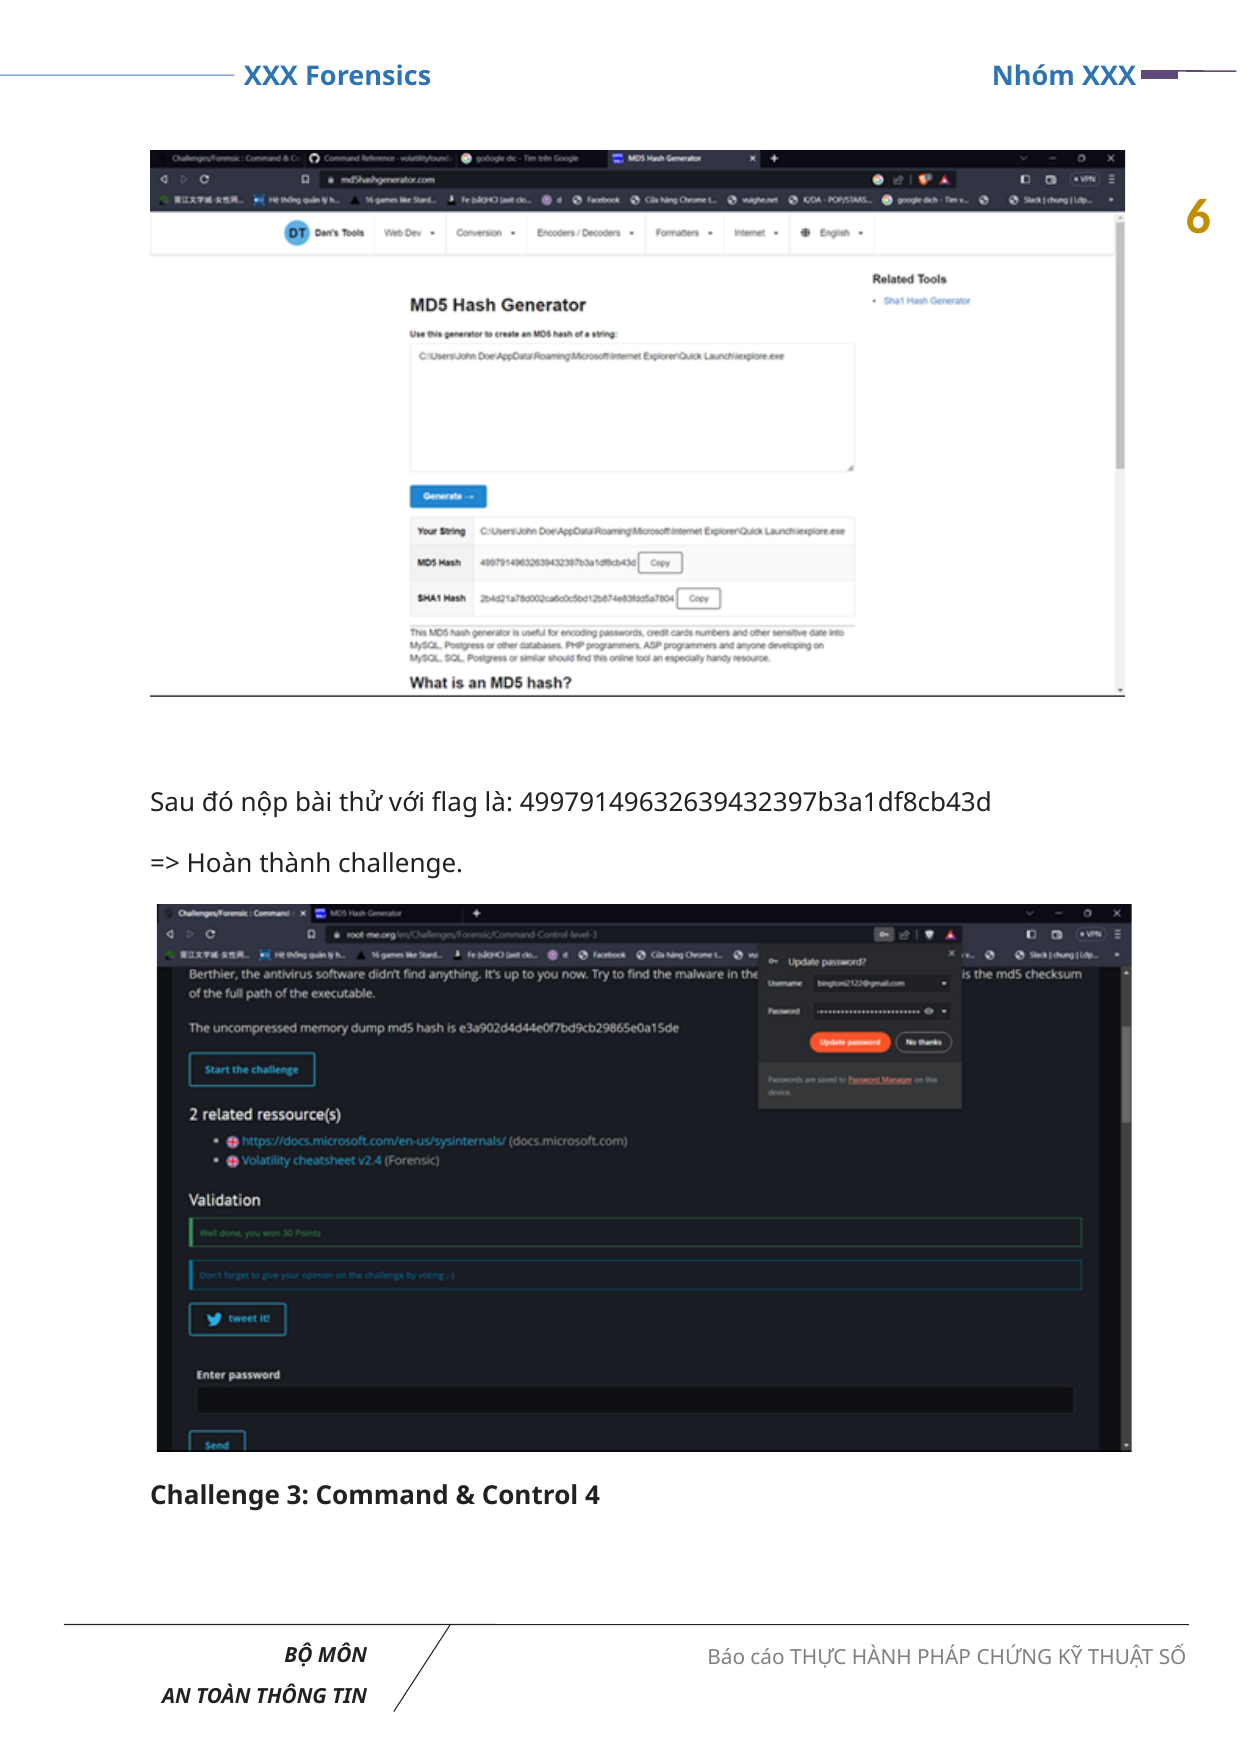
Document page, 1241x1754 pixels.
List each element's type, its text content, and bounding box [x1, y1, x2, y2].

picture [156, 904, 1132, 1452]
text Challenge 3: Command & Control 4 [150, 1477, 1153, 1512]
text => Hoàn thành challenge. [150, 844, 1153, 880]
text Sau đó nộp bài thử với flag là: 49979149632639432397b3a1df8cb43d [150, 784, 1153, 819]
picture [150, 150, 1125, 697]
